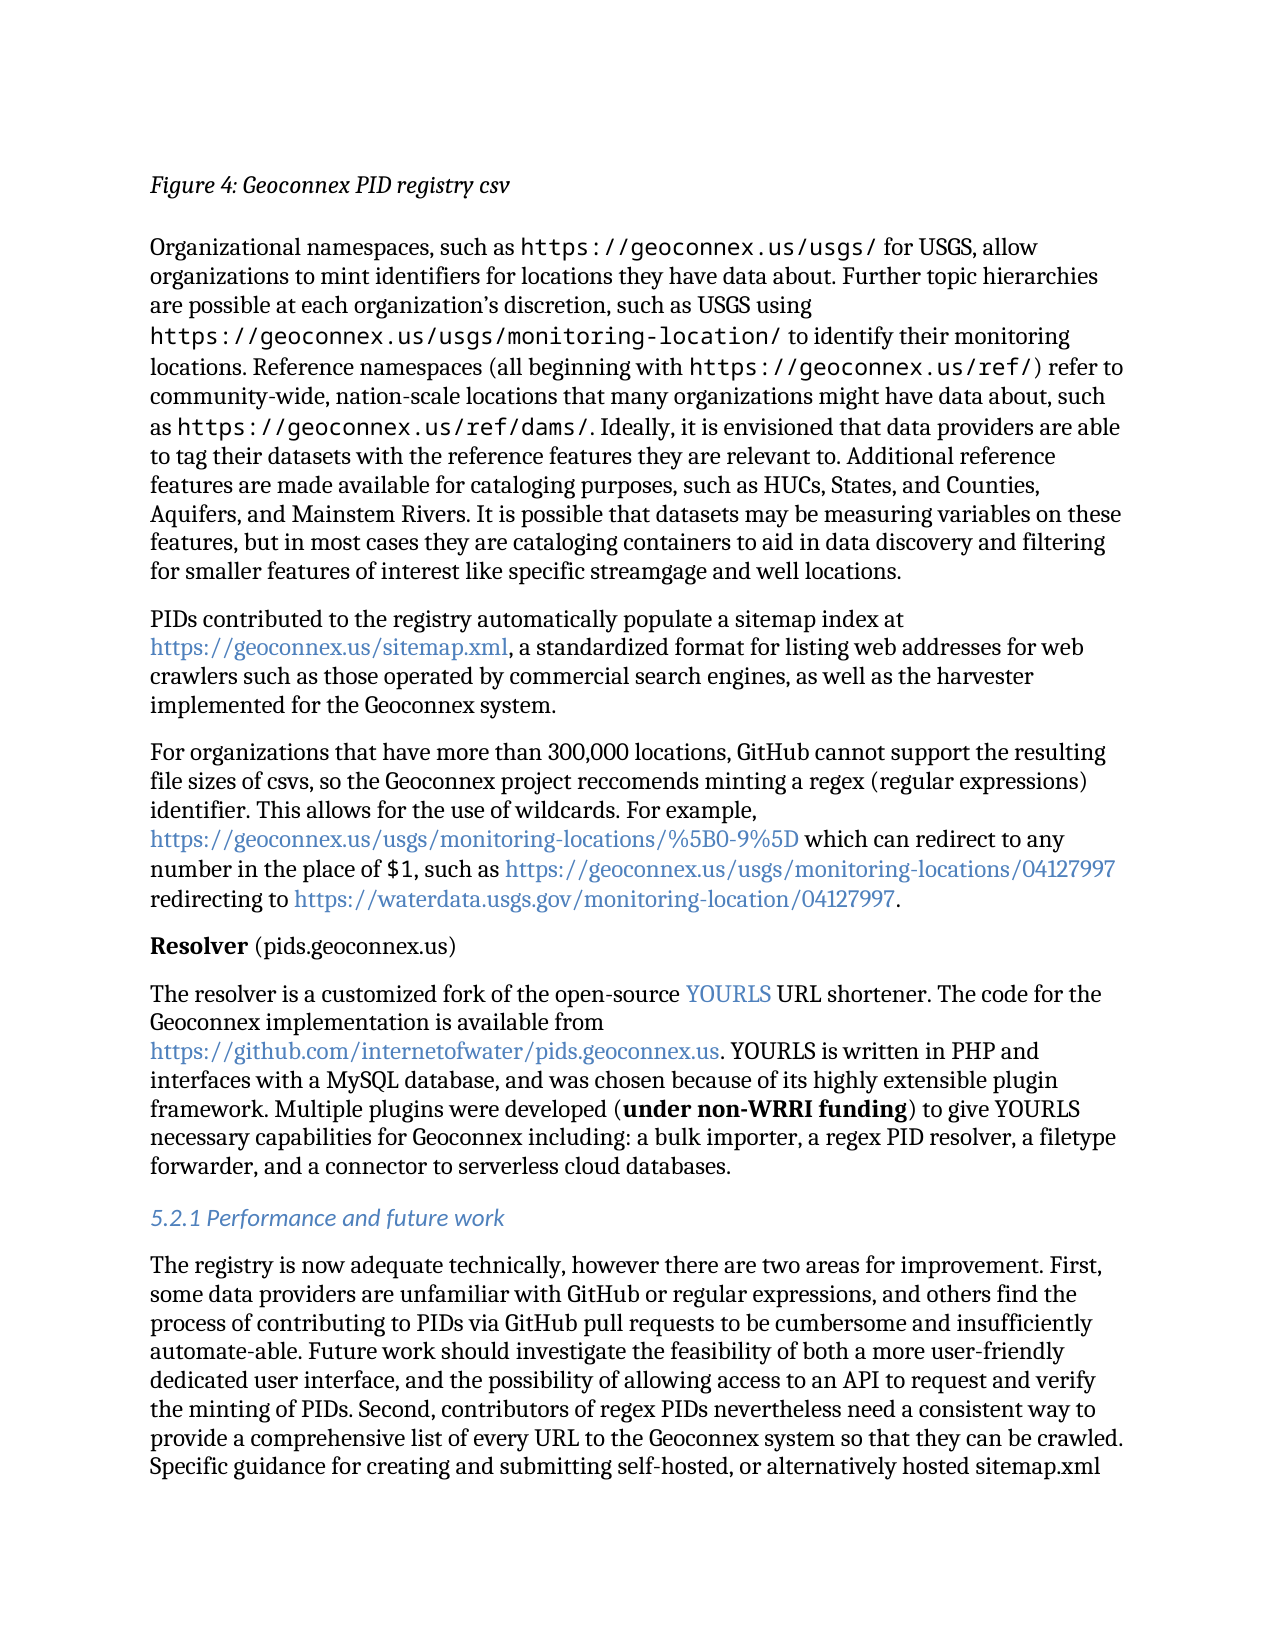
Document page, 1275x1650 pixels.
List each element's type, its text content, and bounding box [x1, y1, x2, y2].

text The resolver is a customized fork of the open-source YOURLS URL shortener. The code for the Geoconnex implementation is available from https://github.com/internetofwater/pids.geoconnex.us. YOURLS is written in PHP and interfaces with a MySQL database, and was chosen because of its highly extensible plugin framework. Multiple plugins were developed (under non-WRRI funding) to give YOURLS necessary capabilities for Geoconnex including: a bulk importer, a regex PID resolver, a filetype forwarder, and a connector to serverless cloud databases. [150, 979, 1125, 1181]
text For organizations that have more than 300,000 locations, GitHub cannot support the resulting file sizes of csvs, so the Geoconnex project reccomends minting a regex (regular expressions) identifier. This allows for the use of wildcards. For example, https://geoconnex.us/usgs/monitoring-locations/%5B0-9%5D which can redirect to any number in the place of $1, such as https://geoconnex.us/usgs/monitoring-locations/04127997 redirecting to https://waterdata.usgs.gov/monitoring-location/04127997. [150, 738, 1125, 913]
subtitle 5.2.1 Performance and future work [150, 1202, 1125, 1232]
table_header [139, 150, 1114, 212]
text PIDs contributed to the registry automatically populate a sitemap index at https://geoconnex.us/sitemap.xml, a standardized format for listing web addresses for web crawlers such as those operated by commercial search engines, as well as the harvester implemented for the Geoconnex system. [150, 604, 1125, 719]
text Organizational namespaces, such as https://geoconnex.us/usgs/ for USGS, allow organizations to mint identifiers for locations they have data about. Further topic hierarchies are possible at each organization’s discretion, such as USGS using https://geoconnex.us/usgs/monitoring-location/ to identify their monitoring locations. Reference namespaces (all beginning with https://geoconnex.us/ref/) refer to community-wide, nation-scale locations that many organizations might have data about, such as https://geoconnex.us/ref/dams/. Ideally, it is envisioned that data providers are able to tag their datasets with the reference features they are relevant to. Additional reference features are made available for cataloging purposes, such as HUCs, States, and Counties, Aquifers, and Mainstem Rivers. It is possible that datasets may be measuring variables on these features, but in most cases they are cataloging containers to aid in data discovery and filtering for smaller features of interest like specific streamgage and well locations. [150, 231, 1125, 586]
text Resolver (pids.geoconnex.us) [150, 932, 1125, 961]
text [150, 1251, 1125, 1481]
